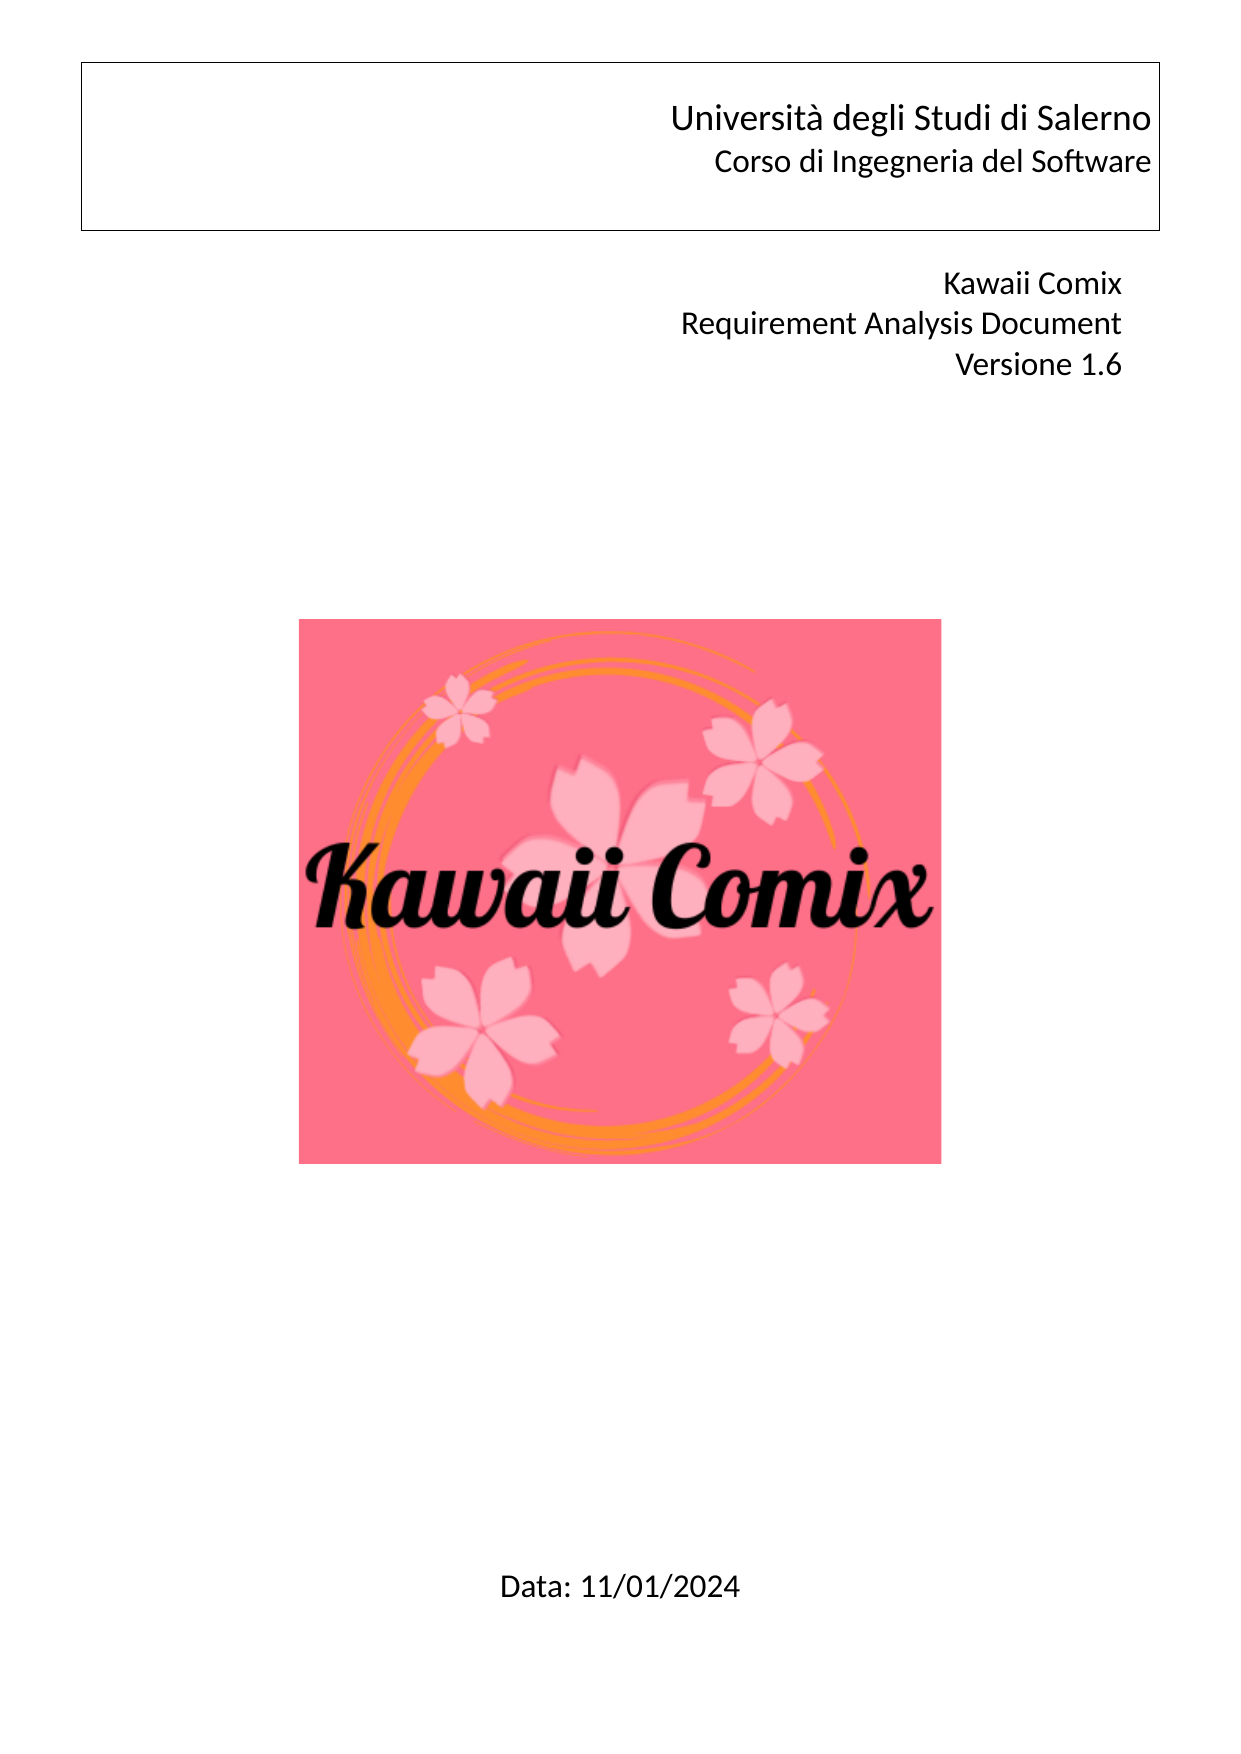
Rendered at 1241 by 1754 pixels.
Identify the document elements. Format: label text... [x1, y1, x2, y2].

text Kawaii Comix [118, 262, 1122, 302]
text Data: 11/01/2024 [118, 1565, 1122, 1606]
table_header Università degli Studi di Salerno Corso di Ingegneria del Software [82, 63, 1159, 230]
picture [298, 619, 942, 1164]
text Versione 1.6 [118, 343, 1122, 384]
text Requirement Analysis Document [118, 302, 1122, 343]
